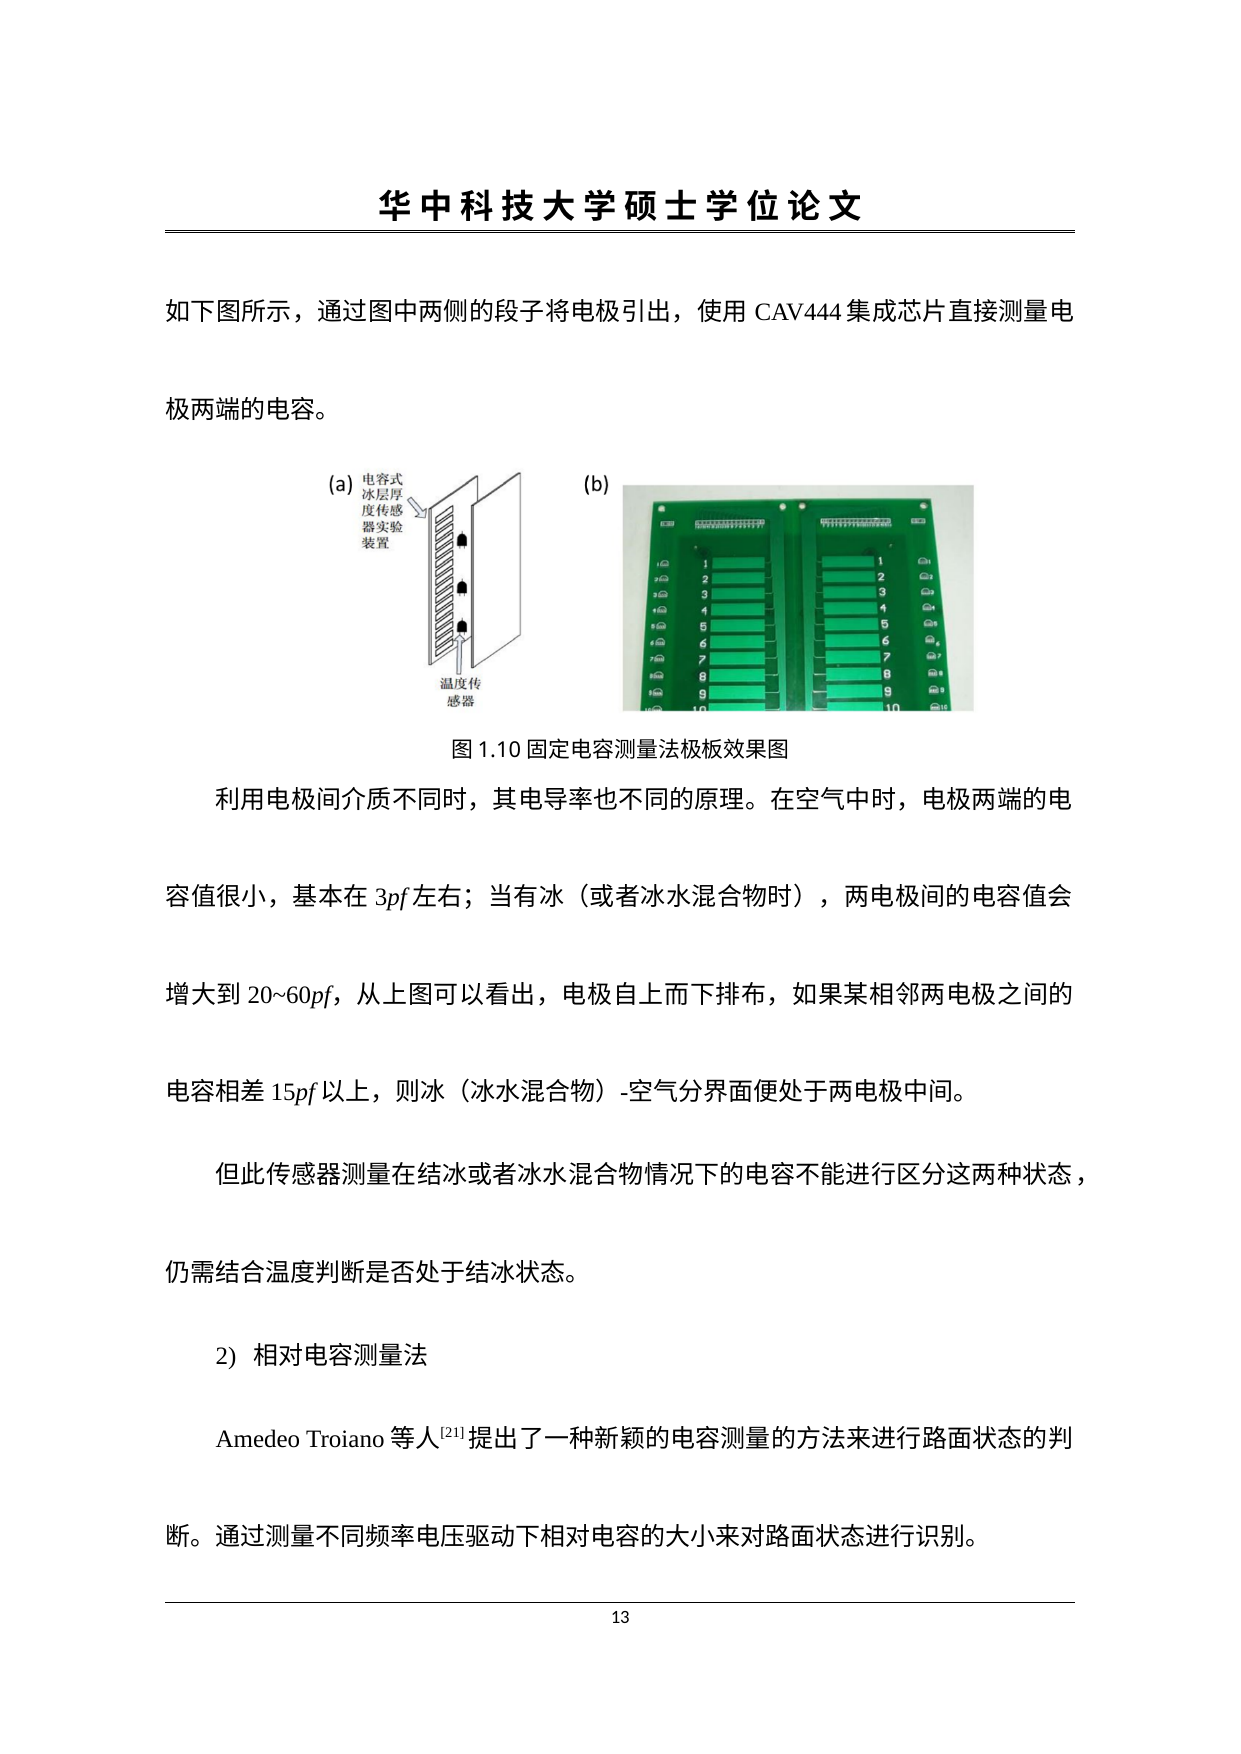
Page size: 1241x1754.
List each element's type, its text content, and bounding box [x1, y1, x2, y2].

text 利用电极间介质不同时，其电导率也不同的原理。在空气中时，电极两端的电容值很小，基本在3pf左右；当有冰（或者冰水混合物时），两电极间的电容值会增大到20~60pf，从上图可以看出，电极自上而下排布，如果某相邻两电极之间的电容相差15pf以上，则冰（冰水混合物）-空气分界面便处于两电极中间。 [165, 765, 1075, 1122]
text 图1.10 固定电容测量法极板效果图 [165, 732, 1075, 765]
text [165, 277, 1075, 440]
text Amedeo Troiano等人[21] 提出了一种新颖的电容测量的方法来进行路面状态的判断。通过测量不同频率电压驱动下相对电容的大小来对路面状态进行识别。 [165, 1404, 1075, 1567]
text 但此传感器测量在结冰或者冰水混合物情况下的电容不能进行区分这两种状态，仍需结合温度判断是否处于结冰状态。 [165, 1140, 1075, 1303]
picture [314, 457, 994, 717]
list 相对电容测量法 [215, 1321, 1075, 1386]
